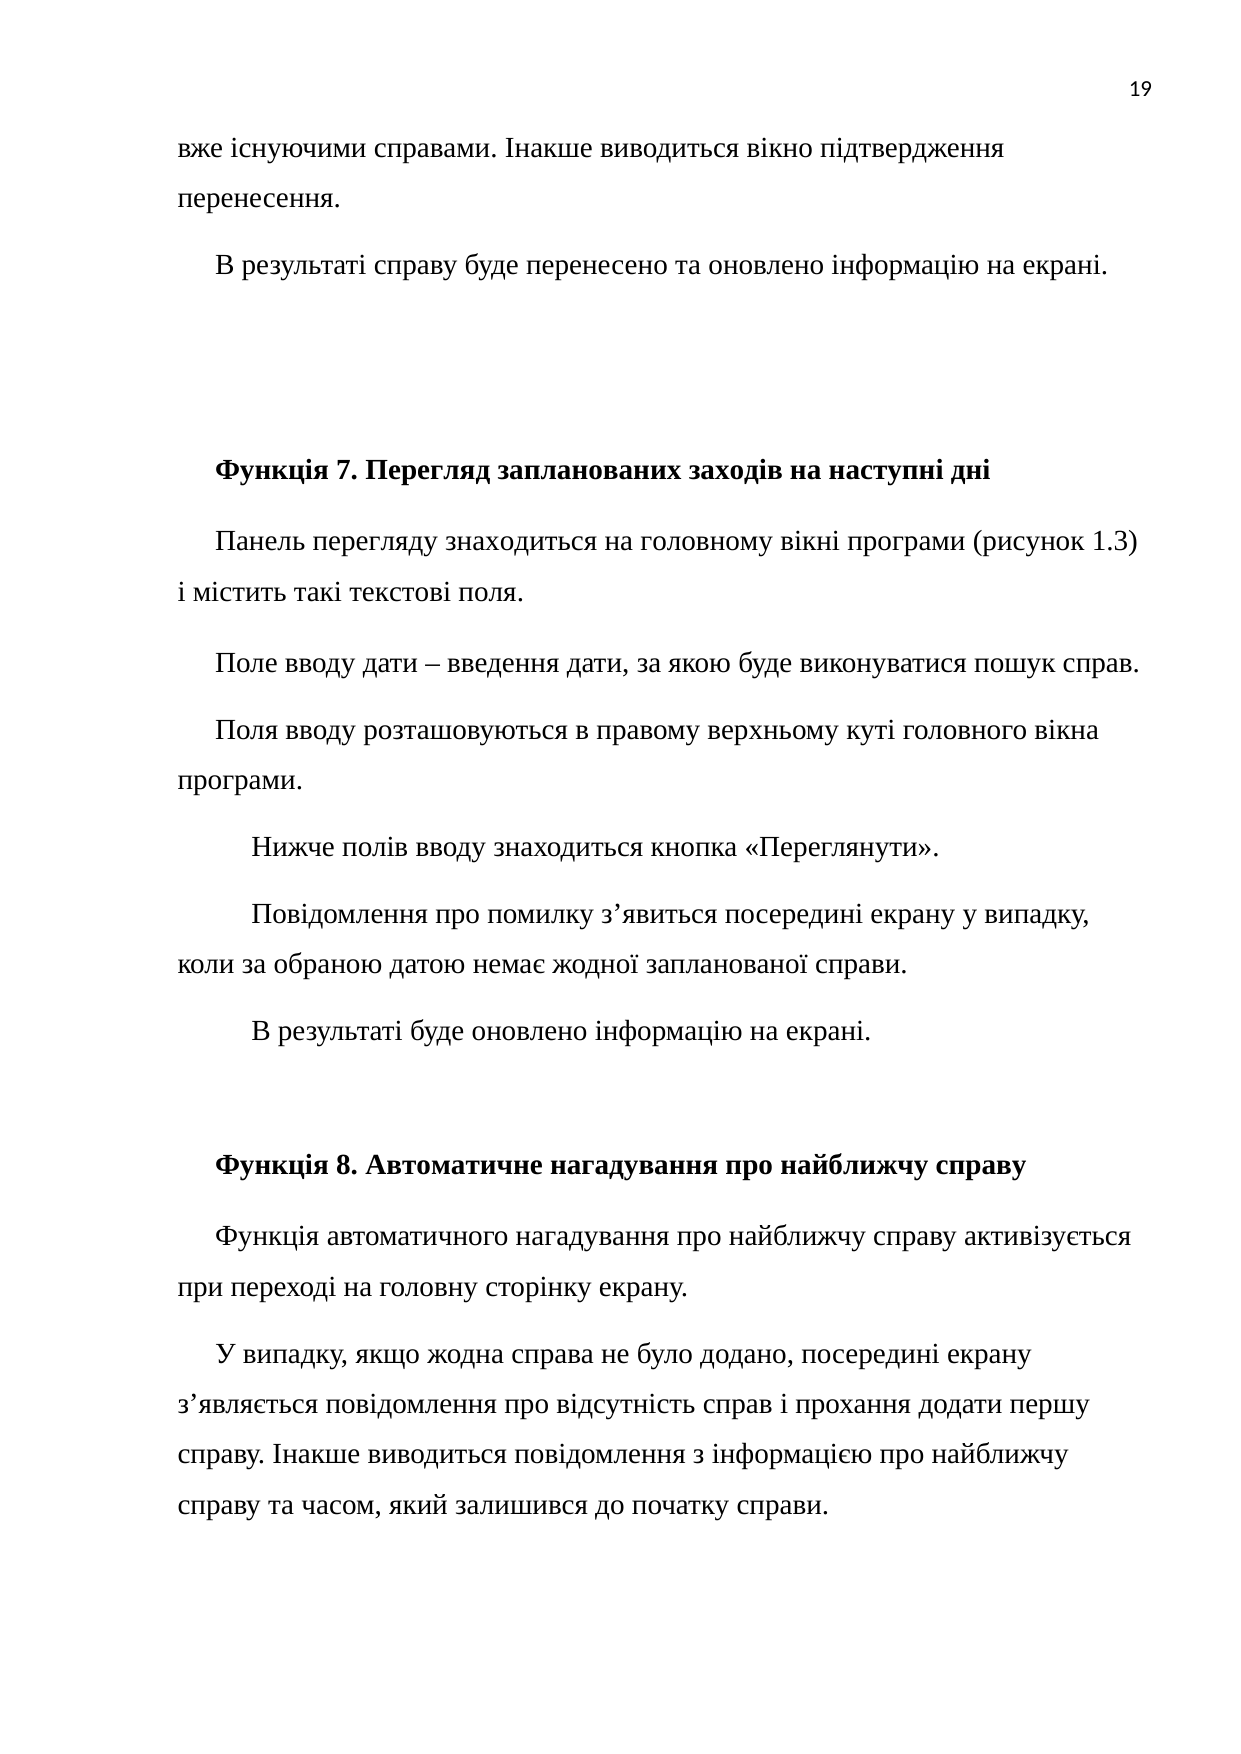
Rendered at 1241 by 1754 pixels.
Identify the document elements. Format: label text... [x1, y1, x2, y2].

text Поля вводу розташовуються в правому верхньому куті головного вікна програми. [177, 712, 1152, 796]
text Функція автоматичного нагадування про найближчу справу активізується при переході на головну сторінку екрану. [177, 1218, 1152, 1302]
text В результаті буде оновлено інформацію на екрані. [177, 1013, 1152, 1047]
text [177, 130, 1152, 214]
text Повідомлення про помилку з’явиться посередині екрану у випадку, коли за обраною датою немає жодної запланованої справи. [177, 896, 1152, 980]
text У випадку, якщо жодна справа не було додано, посередині екрану з’являється повідомлення про відсутність справ і прохання додати першу справу. Інакше виводиться повідомлення з інформацією про найближчу справу та часом, який залишився до початку справи. [177, 1336, 1152, 1520]
text В результаті справу буде перенесено та оновлено інформацію на екрані. [177, 247, 1152, 281]
text Поле вводу дати – введення дати, за якою буде виконуватися пошук справ. [177, 645, 1152, 678]
text Функція 8. Автоматичне нагадування про найближчу справу [177, 1147, 1152, 1181]
text Нижче полів вводу знаходиться кнопка «Переглянути». [177, 829, 1152, 863]
text Функція 7. Перегляд запланованих заходів на наступні дні [177, 452, 1152, 486]
text Панель перегляду знаходиться на головному вікні програми (рисунок 1.3) і містить такі текстові поля. [177, 523, 1152, 607]
